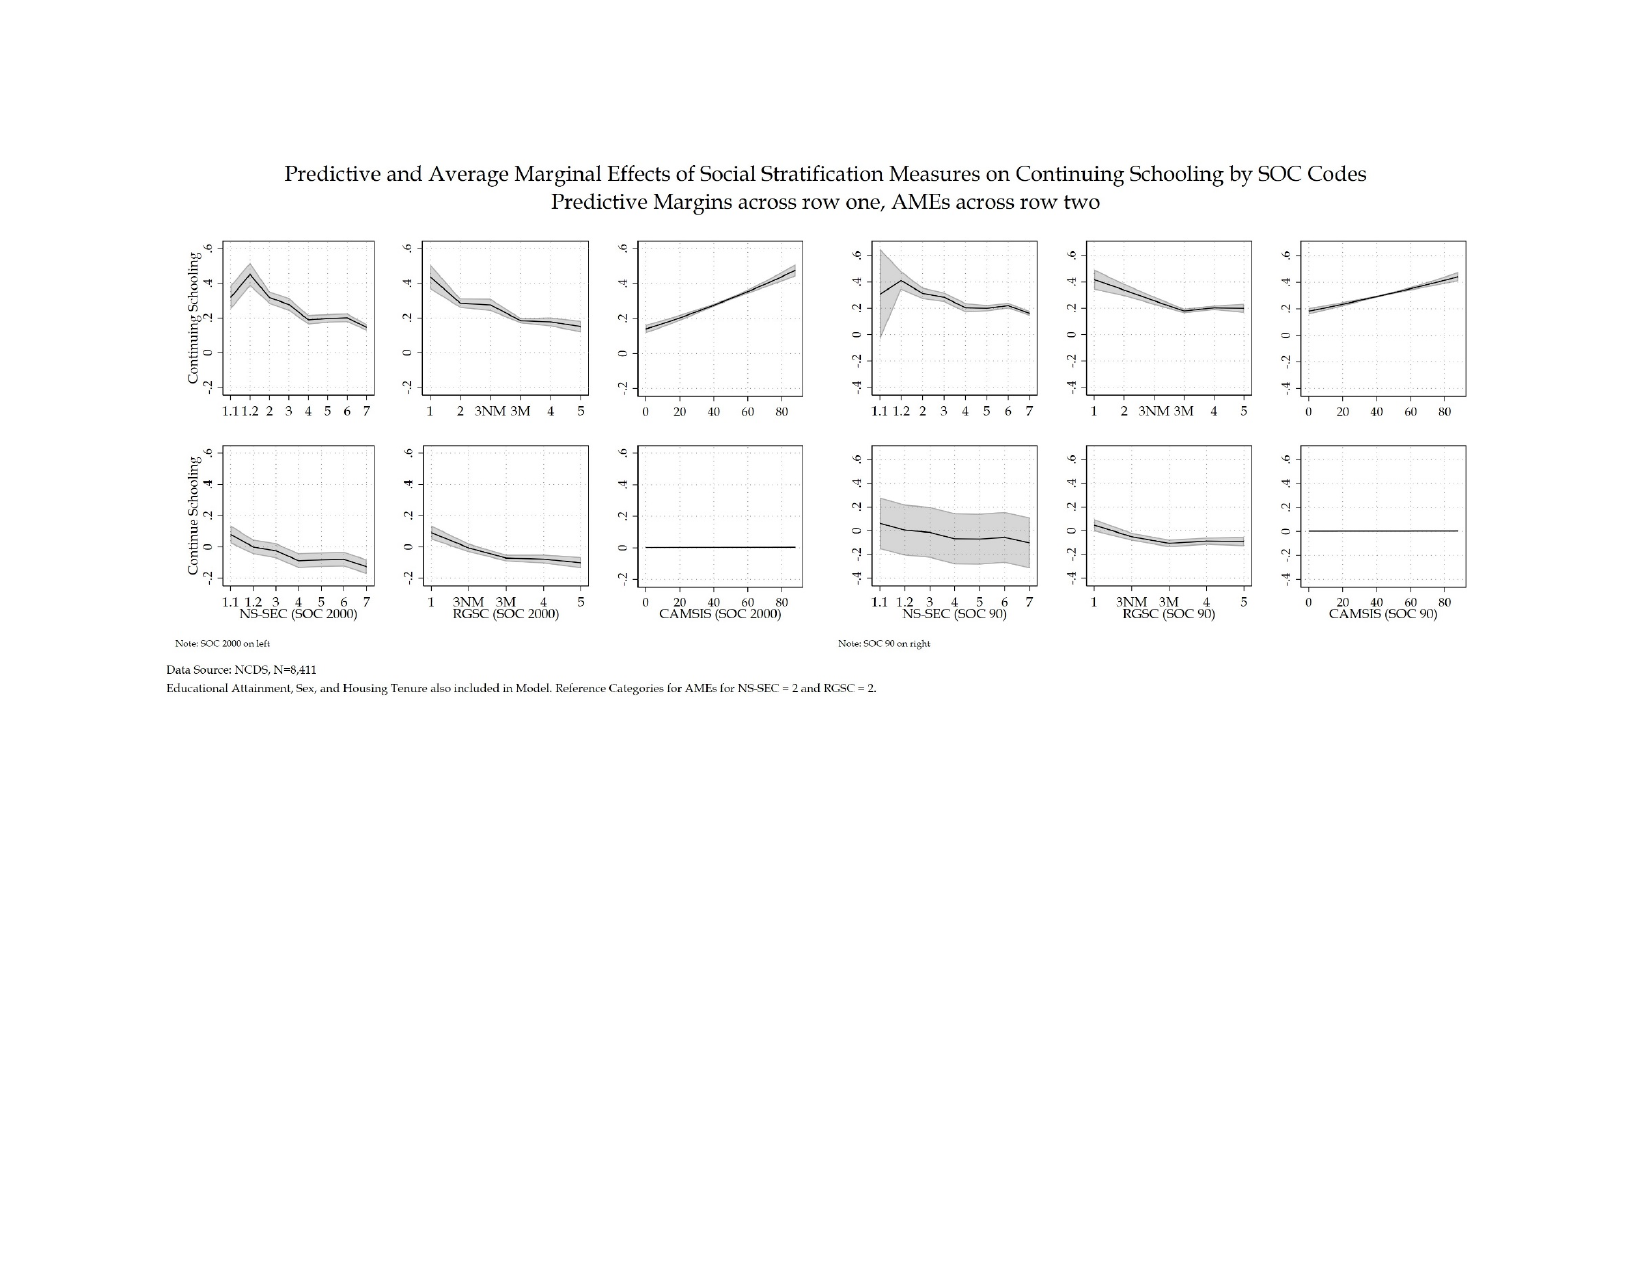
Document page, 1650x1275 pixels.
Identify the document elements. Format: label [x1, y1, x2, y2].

picture [150, 150, 1500, 711]
